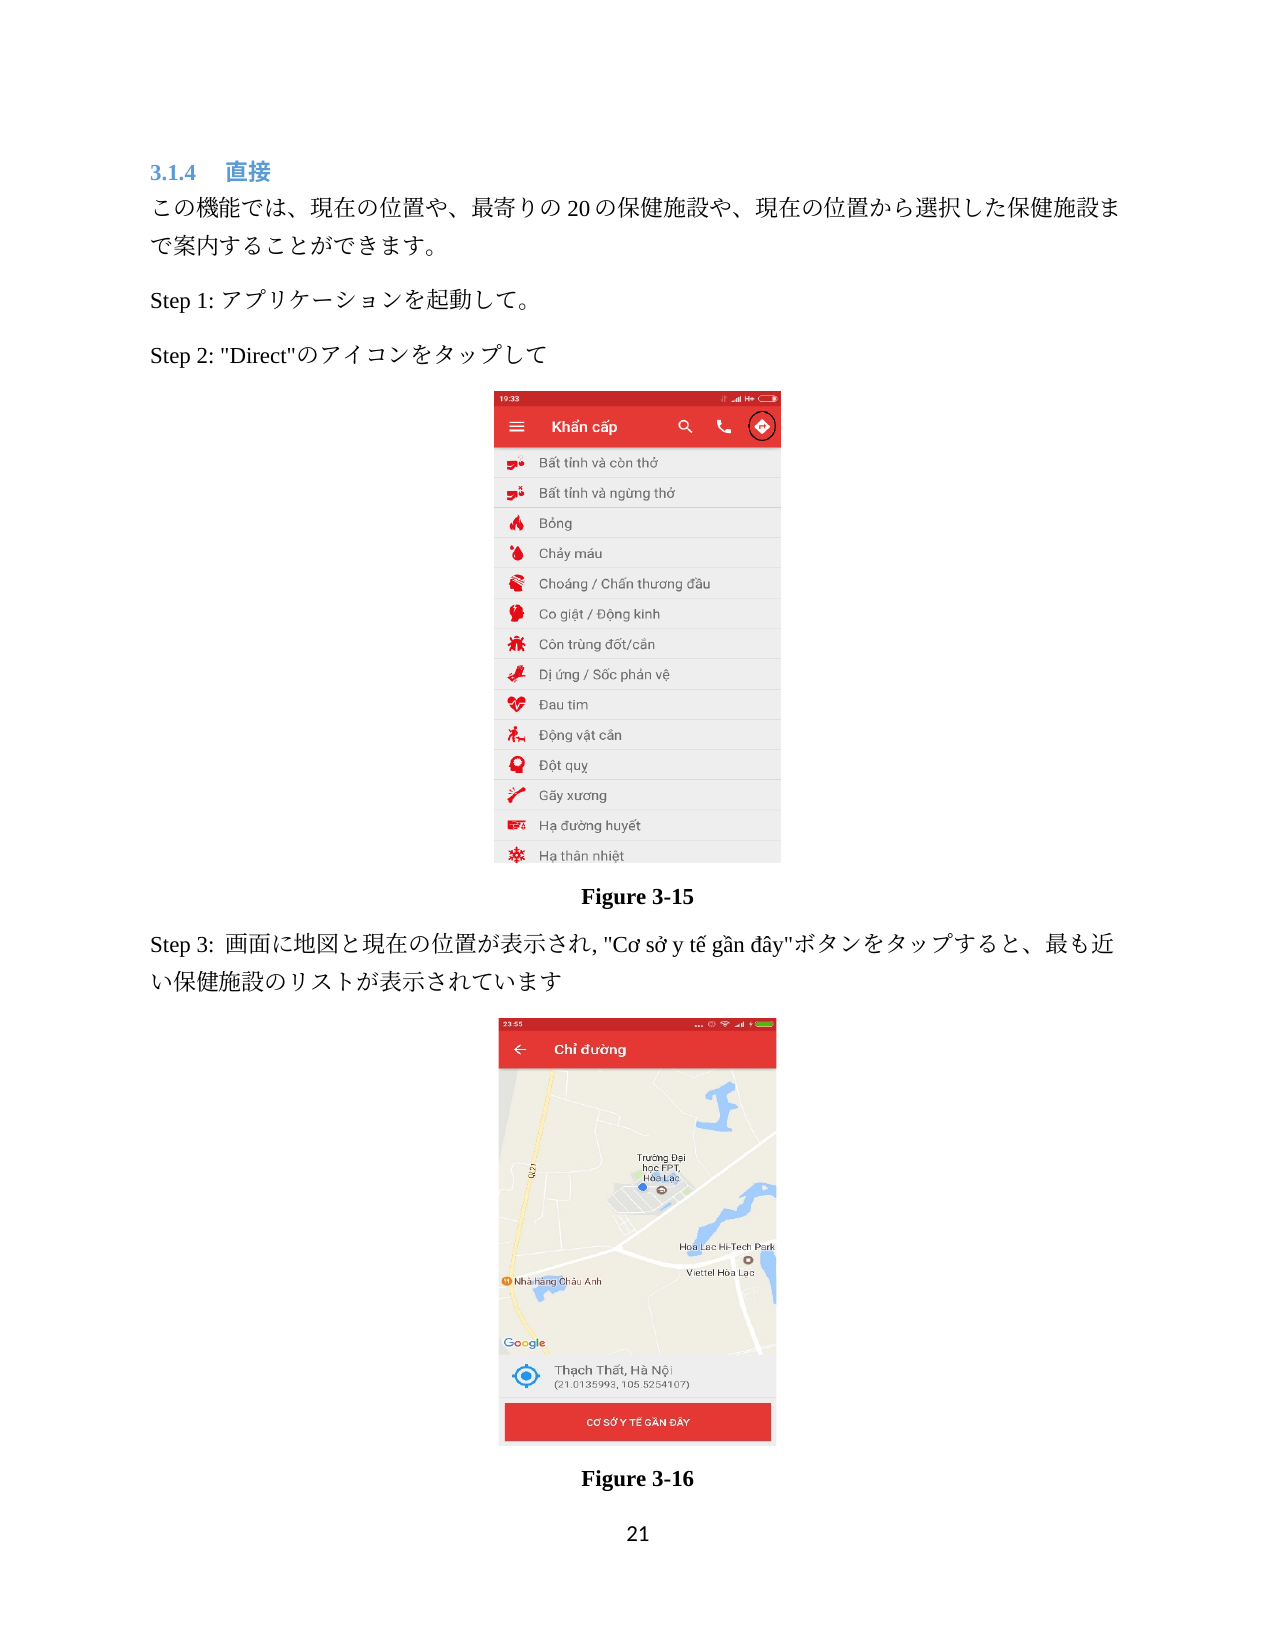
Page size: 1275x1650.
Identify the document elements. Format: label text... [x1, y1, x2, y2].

subtitle 直接 [150, 154, 1125, 187]
picture [498, 1018, 777, 1446]
text Step 3: 画面に地図と現在の位置が表示され, "Cơ sở y tế gần đây"ボタンをタップすると、最も近い保健施設のリストが表示されています [150, 926, 1125, 996]
text この機能では、現在の位置や、最寄りの20の保健施設や、現在の位置から選択した保健施設まで案内することができます。 [150, 190, 1125, 261]
text Step 2: "Direct"のアイコンをタップして [150, 337, 1125, 370]
text Step 1: アプリケーションを起動して。 [150, 282, 1125, 315]
picture [494, 391, 781, 863]
